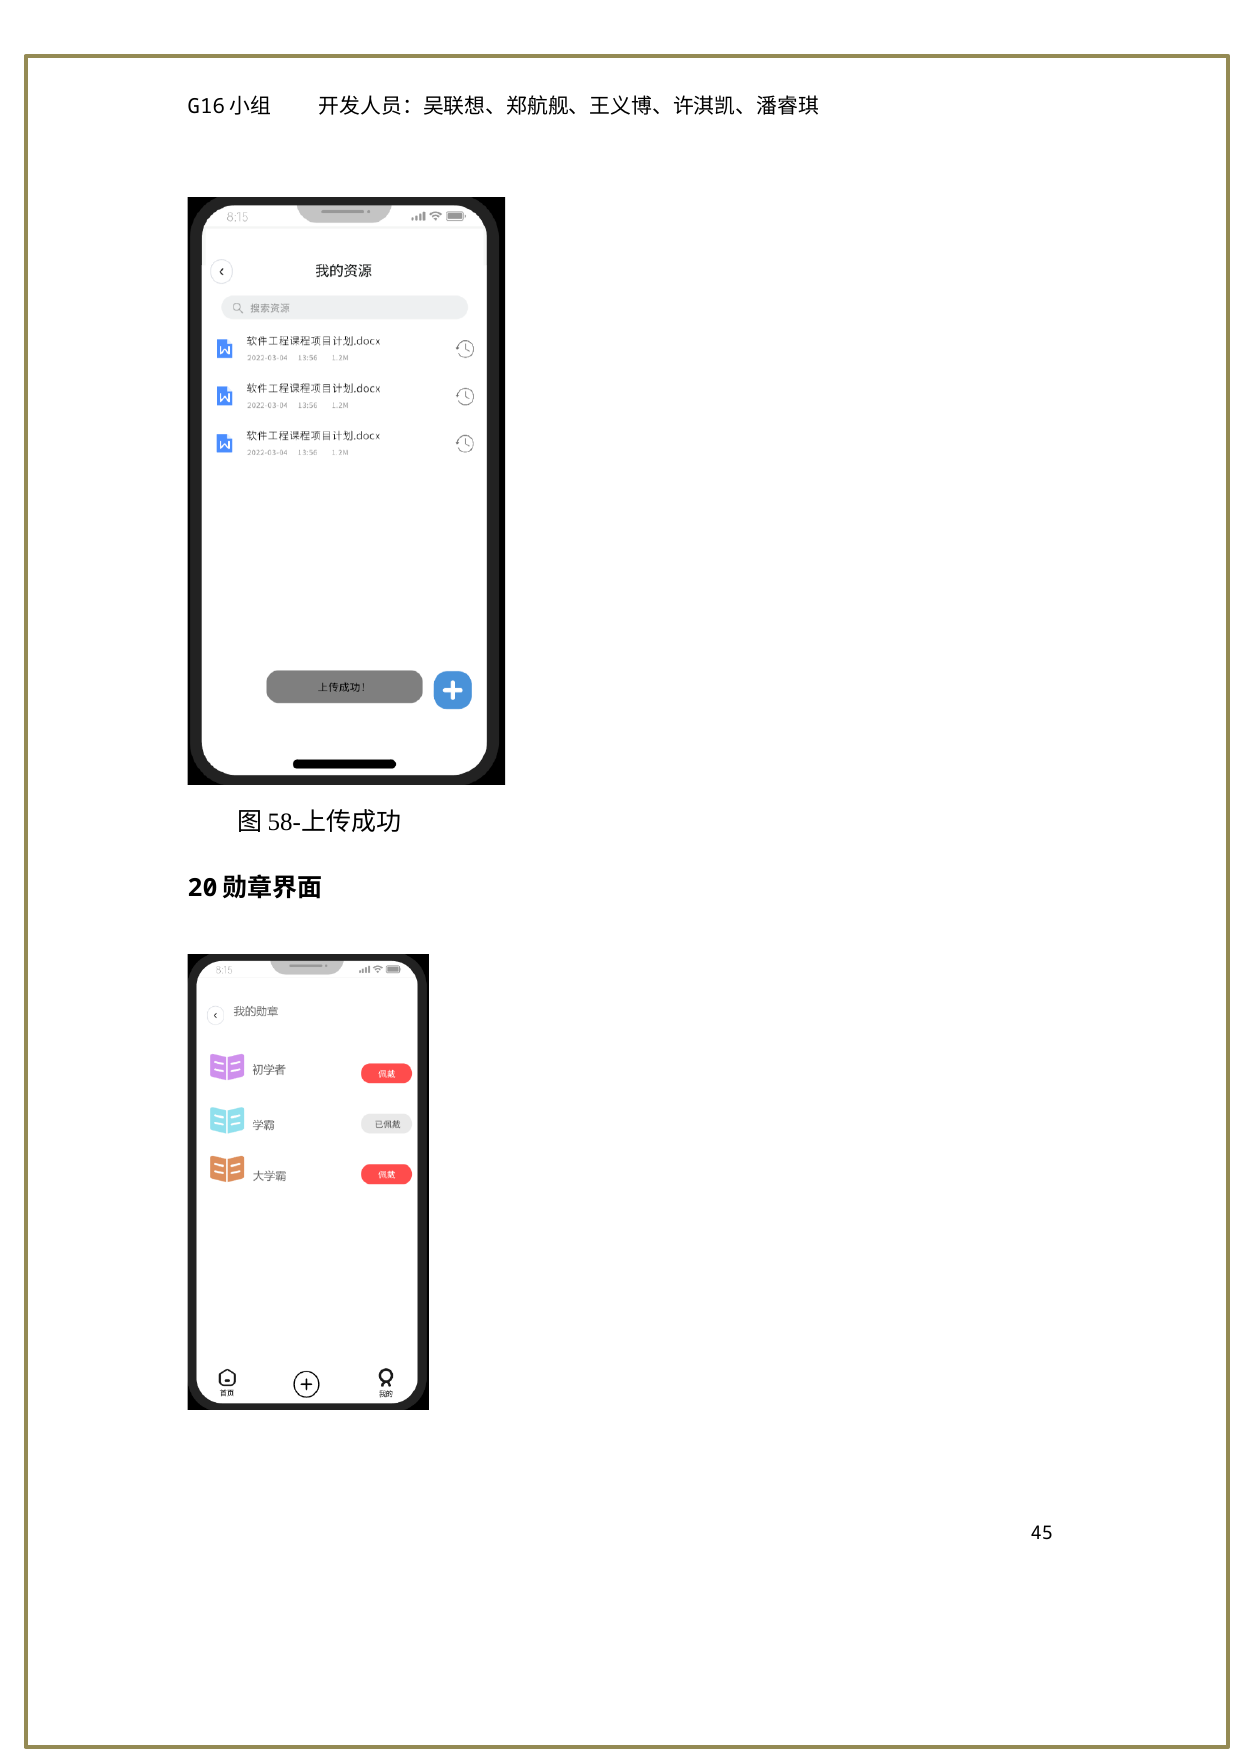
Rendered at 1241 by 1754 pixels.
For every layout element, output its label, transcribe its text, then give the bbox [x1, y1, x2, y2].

subtitle 20勋章界面 [187, 868, 1053, 904]
picture [187, 954, 429, 1410]
picture [187, 197, 506, 785]
text 图58-上传成功 [187, 797, 1053, 839]
